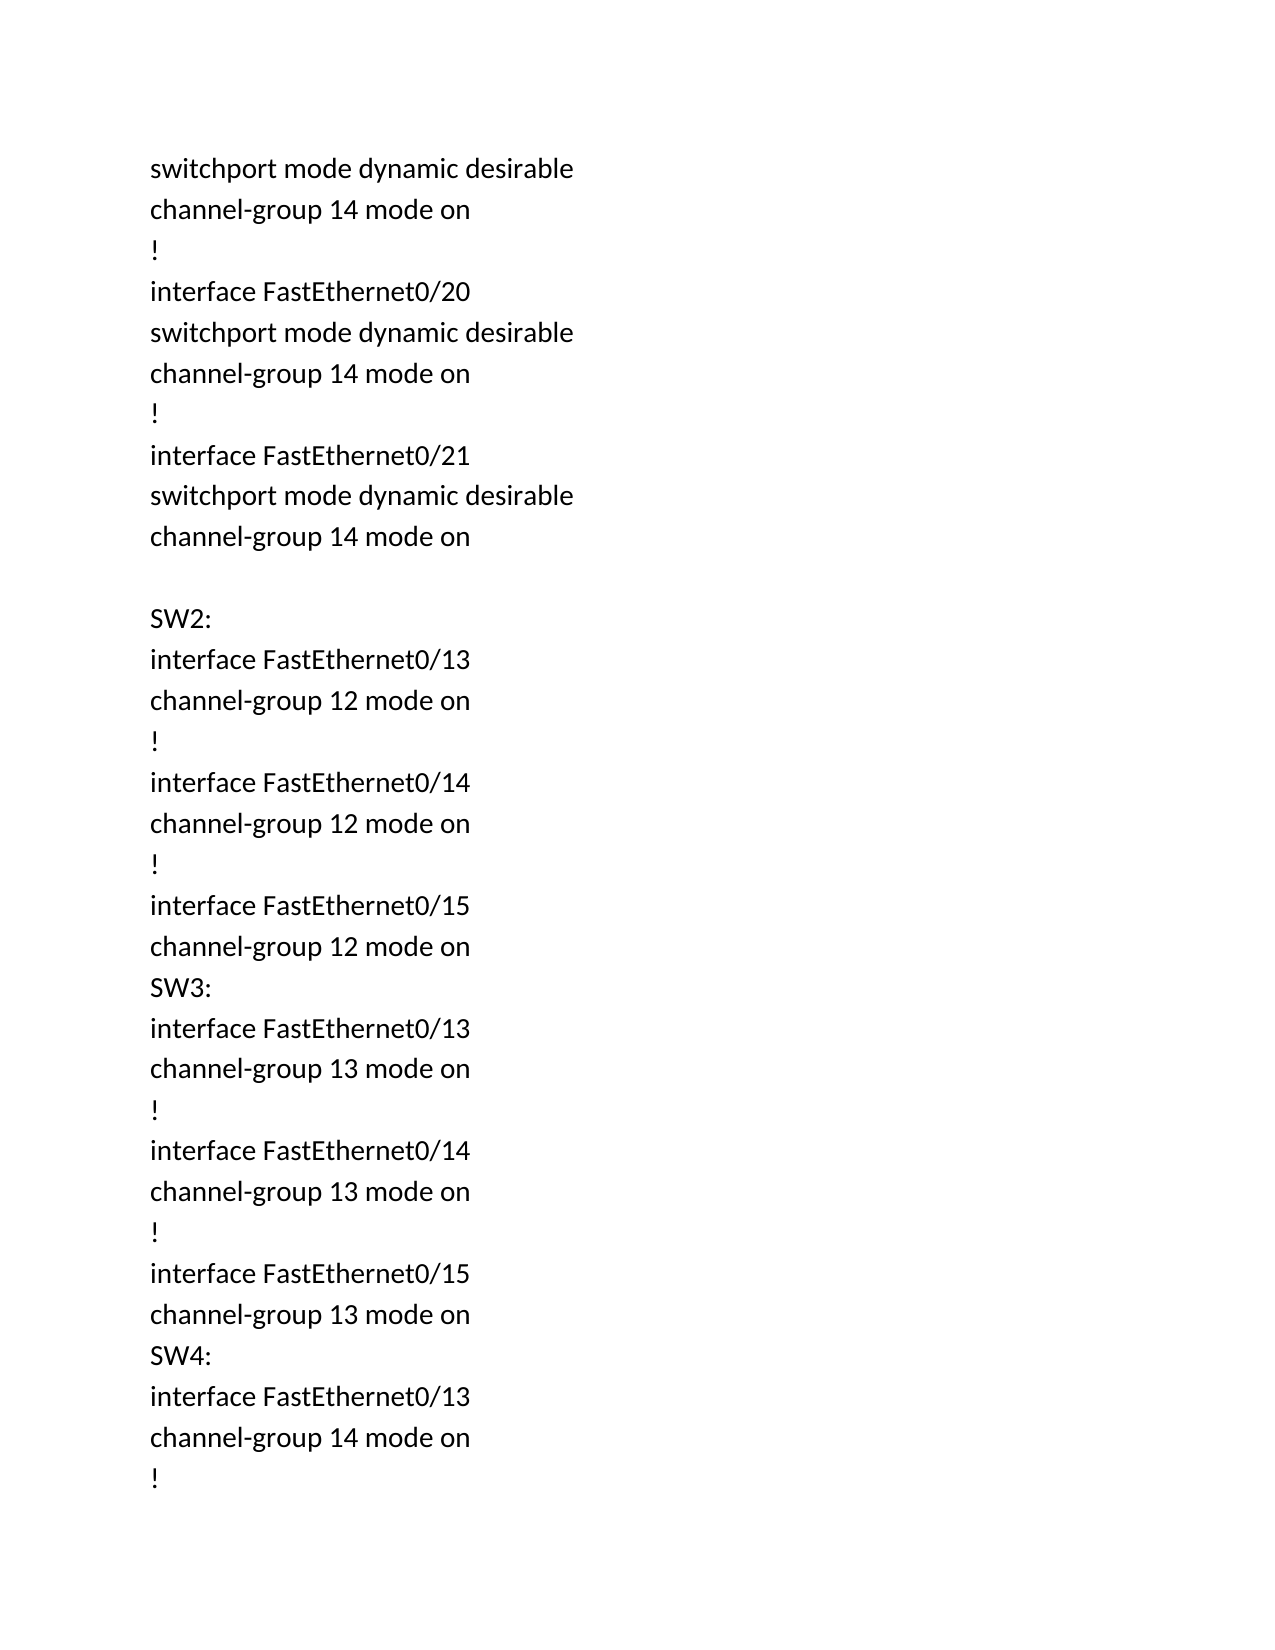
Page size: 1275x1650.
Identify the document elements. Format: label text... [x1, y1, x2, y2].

text interface FastEthernet0/15 [150, 1255, 1125, 1291]
text channel-group 12 mode on [150, 805, 1125, 841]
text channel-group 14 mode on [150, 355, 1125, 390]
text switchport mode dynamic desirable [150, 150, 1125, 186]
text ! [150, 1460, 1125, 1496]
text channel-group 12 mode on [150, 682, 1125, 718]
text channel-group 14 mode on [150, 191, 1125, 227]
text SW4: [150, 1337, 1125, 1373]
text interface FastEthernet0/14 [150, 764, 1125, 800]
text switchport mode dynamic desirable [150, 314, 1125, 349]
text SW3: [150, 969, 1125, 1004]
text ! [150, 723, 1125, 759]
text switchport mode dynamic desirable [150, 477, 1125, 513]
text ! [150, 1092, 1125, 1127]
text channel-group 13 mode on [150, 1173, 1125, 1209]
text ! [150, 232, 1125, 267]
text interface FastEthernet0/21 [150, 437, 1125, 472]
text ! [150, 1214, 1125, 1250]
text channel-group 13 mode on [150, 1051, 1125, 1086]
text channel-group 13 mode on [150, 1296, 1125, 1332]
text channel-group 14 mode on [150, 518, 1125, 554]
text channel-group 12 mode on [150, 928, 1125, 963]
text ! [150, 396, 1125, 431]
text ! [150, 846, 1125, 882]
text SW2: [150, 600, 1125, 636]
text interface FastEthernet0/15 [150, 887, 1125, 922]
text interface FastEthernet0/13 [150, 1378, 1125, 1414]
text interface FastEthernet0/14 [150, 1132, 1125, 1168]
text channel-group 14 mode on [150, 1419, 1125, 1455]
text interface FastEthernet0/13 [150, 641, 1125, 677]
text interface FastEthernet0/20 [150, 273, 1125, 308]
text interface FastEthernet0/13 [150, 1010, 1125, 1045]
